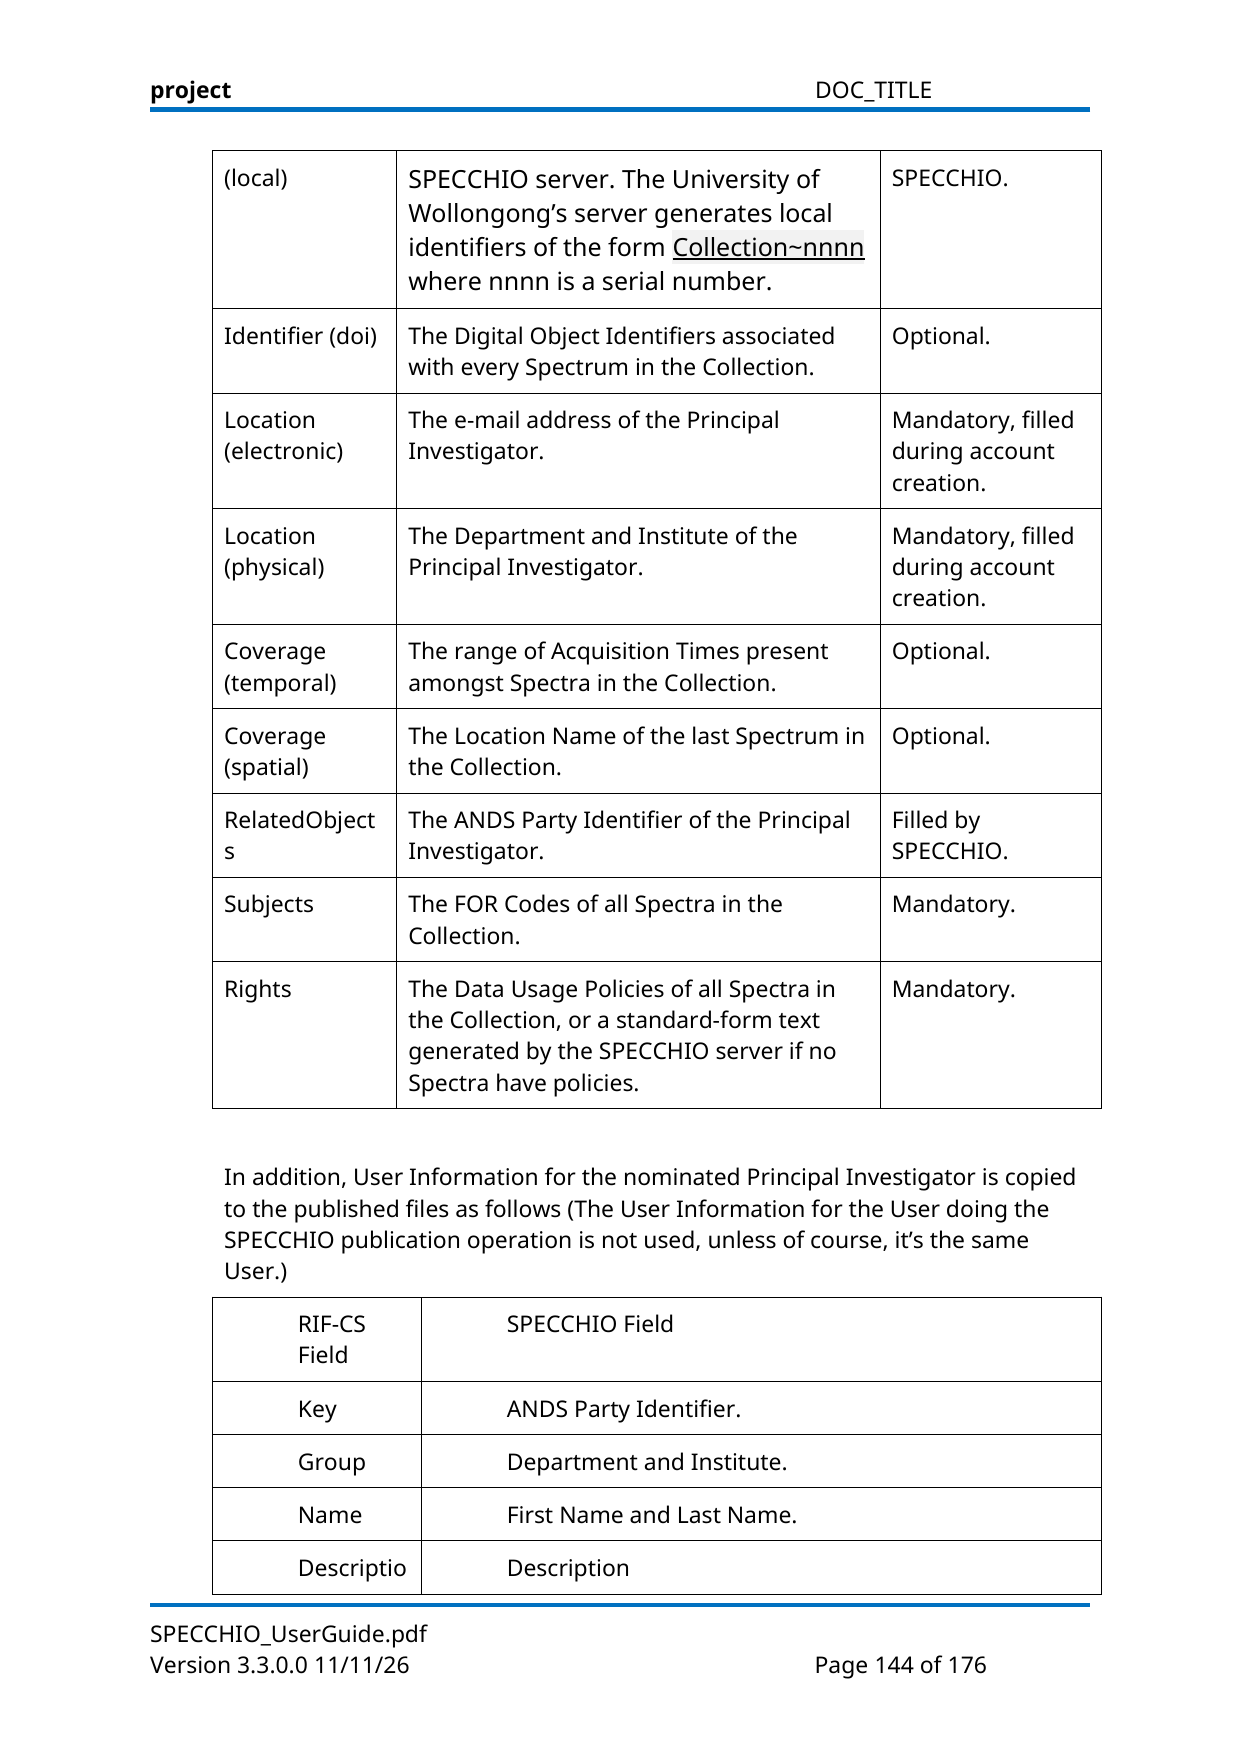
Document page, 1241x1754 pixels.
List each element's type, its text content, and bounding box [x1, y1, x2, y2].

table_cell The Location Name of the last Spectrum in the Collection. [397, 709, 880, 792]
table_cell The Digital Object Identifiers associated with every Spectrum in the Collection. [397, 309, 880, 392]
table_cell First Name and Last Name. [422, 1488, 1101, 1540]
table_cell The ANDS Party Identifier of the Principal Investigator. [397, 794, 880, 877]
table_cell Group [213, 1435, 421, 1487]
table_cell Identifier (local) [213, 151, 396, 308]
table_cell Coverage (spatial) [213, 709, 396, 792]
table_cell RelatedObjects [213, 794, 396, 877]
table_cell Name [213, 1488, 421, 1540]
table_header RIF-CS Field [213, 1298, 421, 1381]
table_cell The Department and Institute of the Principal Investigator. [397, 509, 880, 624]
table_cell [881, 151, 1101, 308]
table_cell The Data Usage Policies of all Spectra in the Collection, or a standard-form text generated by the SPECCHIO server if no Spectra have policies. [397, 962, 880, 1108]
table_cell Optional. [881, 709, 1101, 792]
table_cell Optional. [881, 625, 1101, 708]
table_cell Description [422, 1541, 1101, 1593]
table_cell Mandatory. [881, 962, 1101, 1108]
table_cell Location (physical) [213, 509, 396, 624]
text In addition, User Information for the nominated Principal Investigator is copied to the published files as follows (The User Information for the User doing the SPECCHIO publication operation is not used, unless of course, it’s the same User.) [224, 1161, 1090, 1286]
table_cell Rights [213, 962, 396, 1108]
table_cell The FOR Codes of all Spectra in the Collection. [397, 878, 880, 961]
table_cell Location (electronic) [213, 394, 396, 508]
table_cell Coverage (temporal) [213, 625, 396, 708]
table_cell Key [213, 1382, 421, 1434]
table_cell Filled by SPECCHIO. [881, 794, 1101, 877]
table_cell Department and Institute. [422, 1435, 1101, 1487]
table_cell Mandatory. [881, 878, 1101, 961]
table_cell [397, 151, 880, 308]
table_cell Identifier (doi) [213, 309, 396, 392]
table_cell The range of Acquisition Times present amongst Spectra in the Collection. [397, 625, 880, 708]
table_cell Mandatory, filled during account creation. [881, 394, 1101, 508]
table_cell ANDS Party Identifier. [422, 1382, 1101, 1434]
table_cell Description [213, 1541, 421, 1593]
table_cell Subjects [213, 878, 396, 961]
table_cell Optional. [881, 309, 1101, 392]
table_cell The e-mail address of the Principal Investigator. [397, 394, 880, 508]
table_header SPECCHIO Field [422, 1298, 1101, 1381]
table_cell Mandatory, filled during account creation. [881, 509, 1101, 624]
